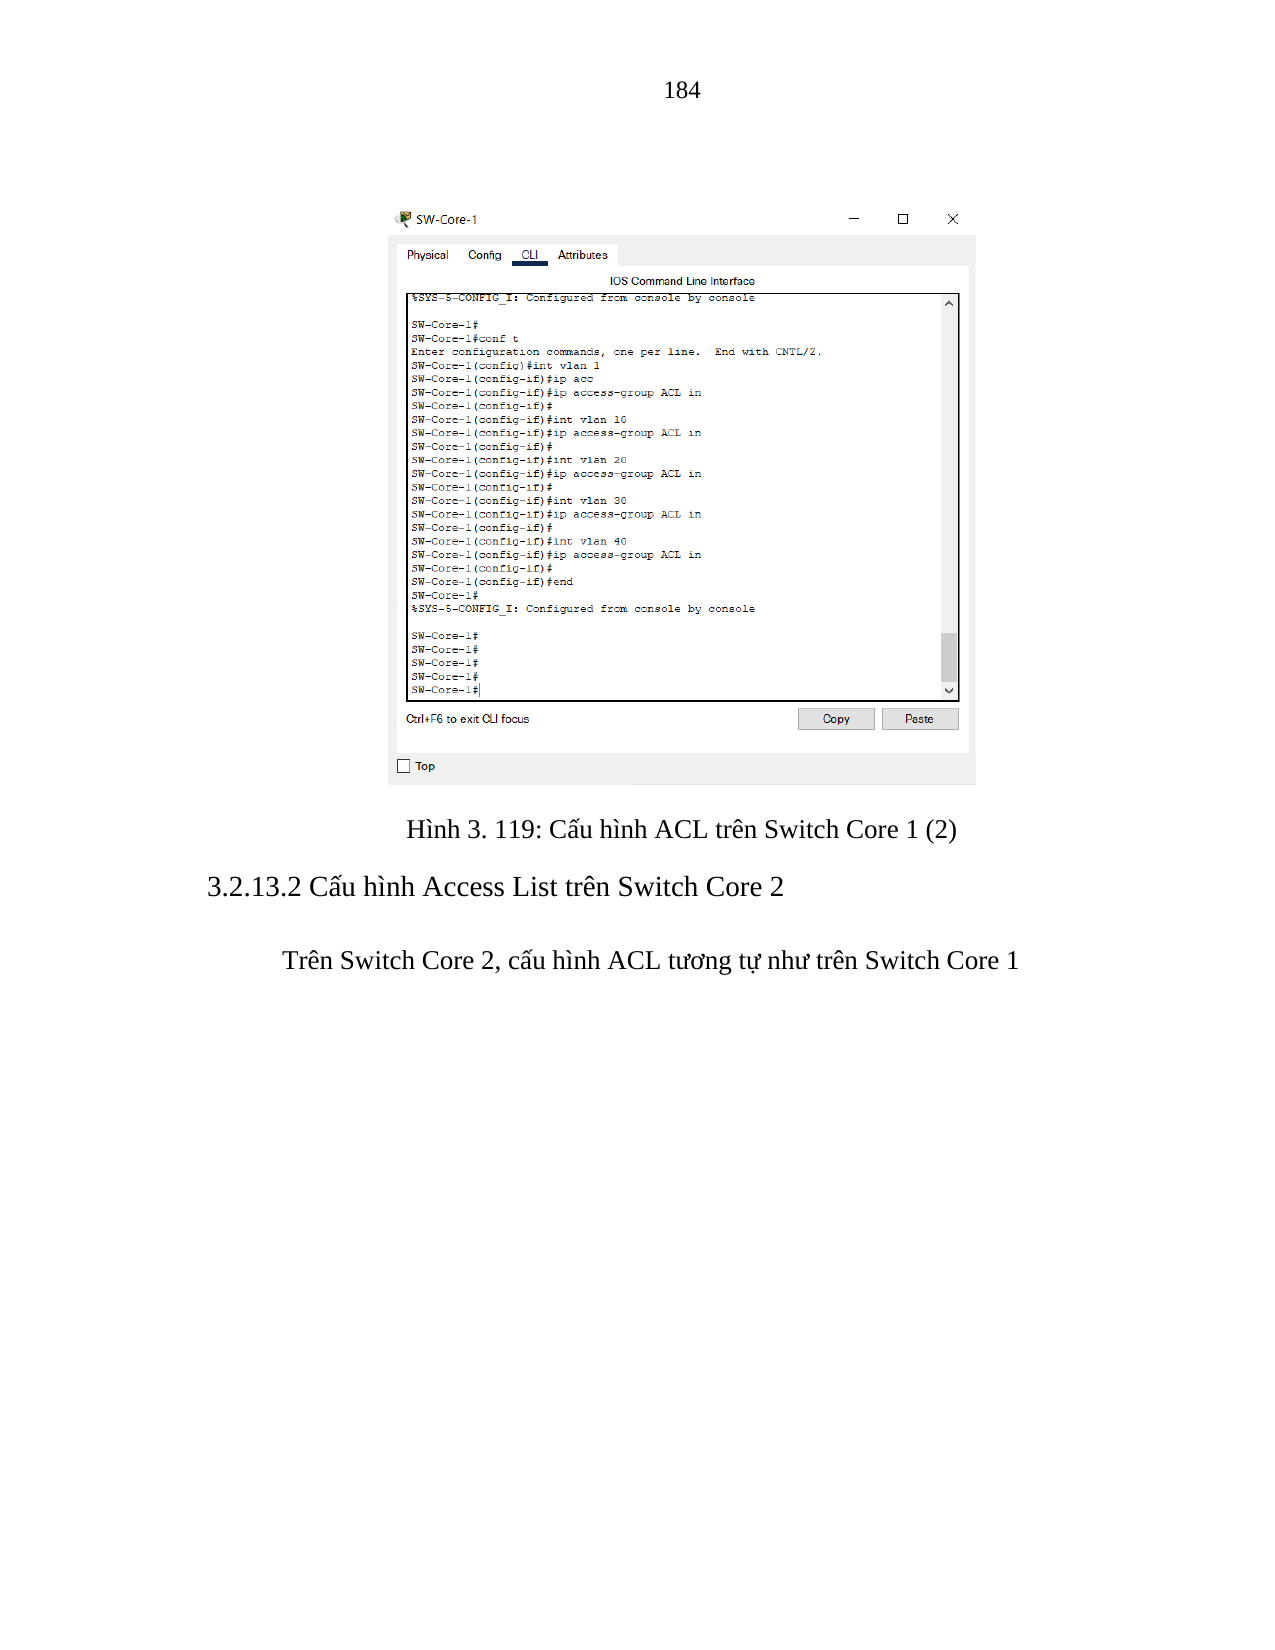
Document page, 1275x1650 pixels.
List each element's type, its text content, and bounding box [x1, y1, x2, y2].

picture [388, 206, 976, 785]
text Hình 3. 119: Cấu hình ACL trên Switch Core 1 (2) [207, 813, 1157, 844]
text Trên Switch Core 2, cấu hình ACL tương tự như trên Switch Core 1 [207, 944, 1157, 976]
text 3.2.13.2 Cấu hình Access List trên Switch Core 2 [207, 869, 1157, 903]
